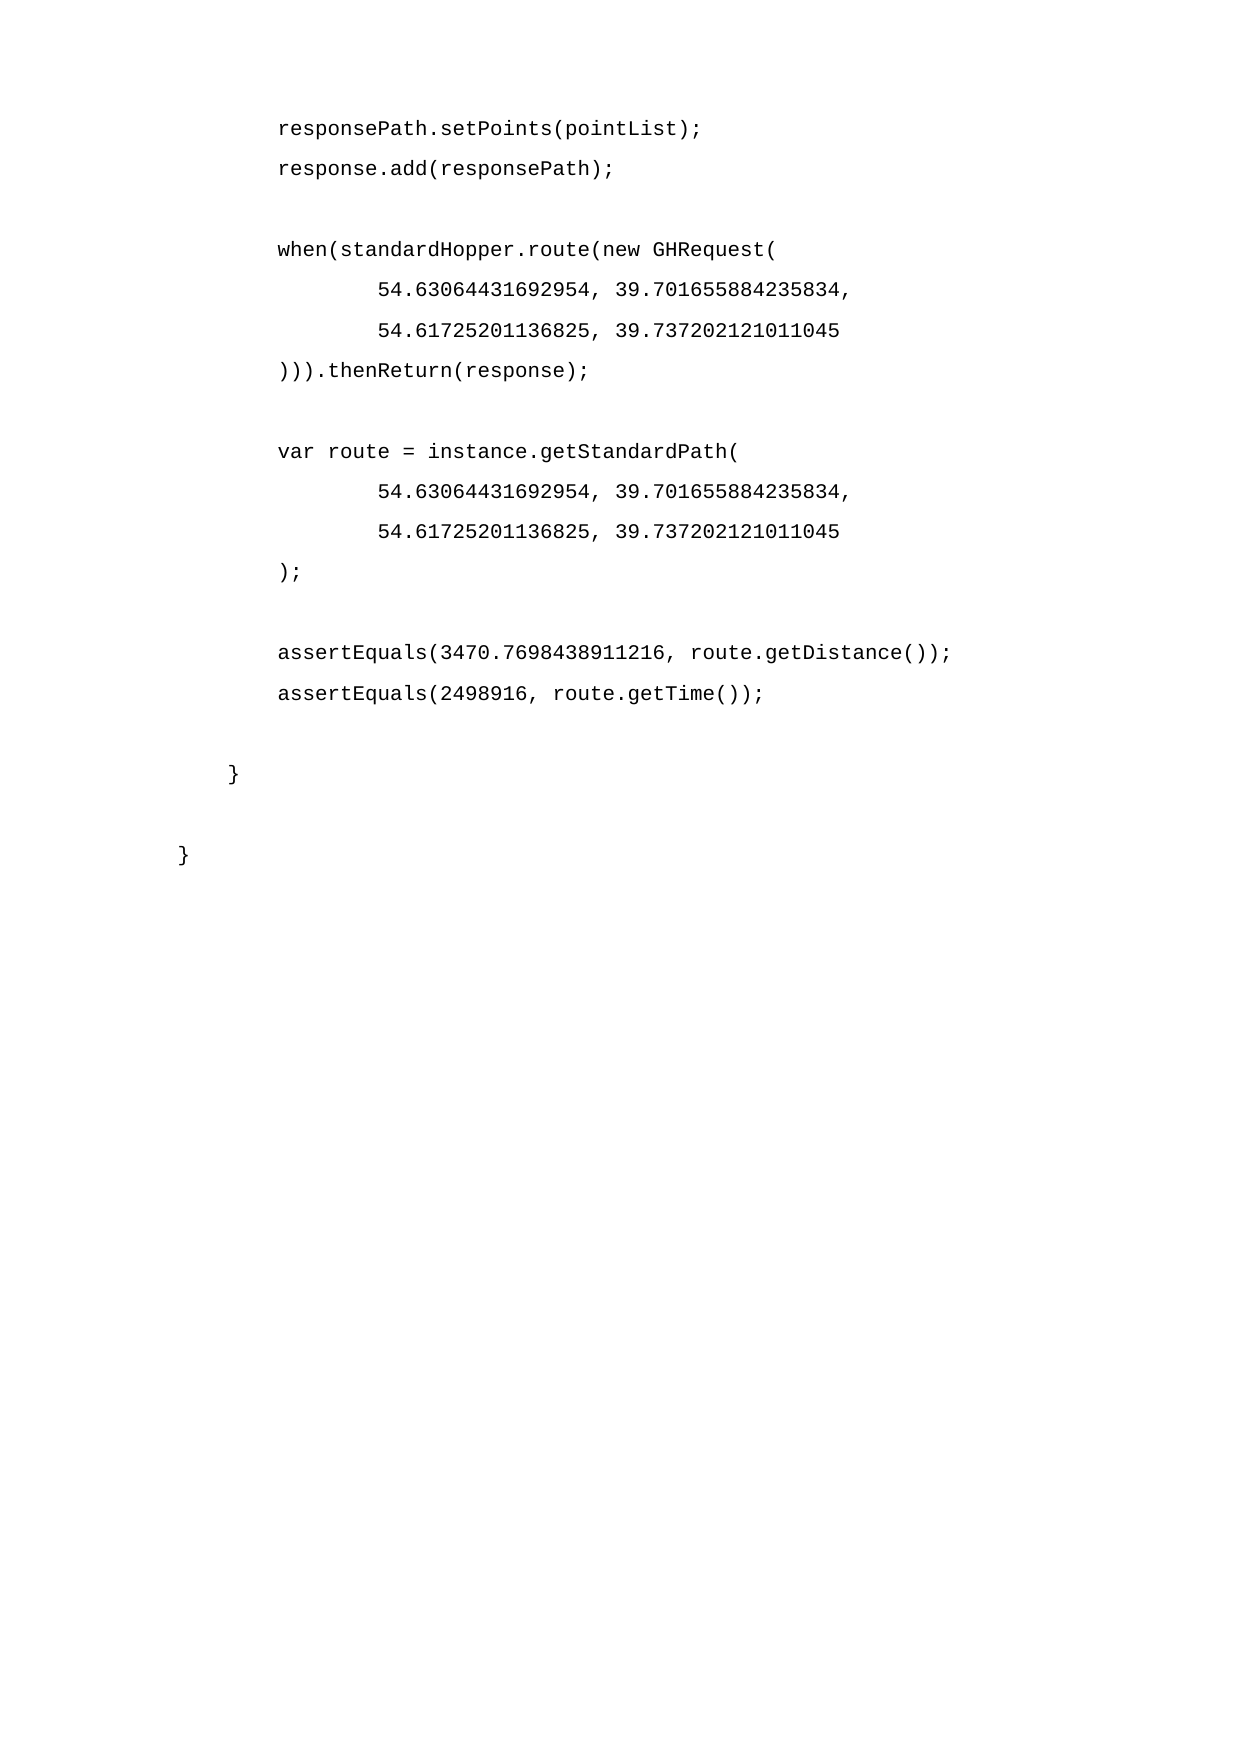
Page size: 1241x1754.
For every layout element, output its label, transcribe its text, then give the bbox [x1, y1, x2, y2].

text } [177, 844, 1181, 867]
text 54.63064431692954, 39.701655884235834, [177, 279, 1181, 303]
text } [177, 763, 1181, 787]
text responsePath.setPoints(pointList); [177, 118, 1181, 142]
text 54.61725201136825, 39.737202121011045 [177, 320, 1181, 343]
text assertEquals(2498916, route.getTime()); [177, 682, 1181, 706]
text response.add(responsePath); [177, 158, 1181, 182]
text assertEquals(3470.7698438911216, route.getDistance()); [177, 642, 1181, 666]
text 54.61725201136825, 39.737202121011045 [177, 521, 1181, 545]
text when(standardHopper.route(new GHRequest( [177, 239, 1181, 263]
text ); [177, 562, 1181, 585]
text var route = instance.getStandardPath( [177, 441, 1181, 464]
text 54.63064431692954, 39.701655884235834, [177, 481, 1181, 504]
text ))).thenReturn(response); [177, 360, 1181, 384]
